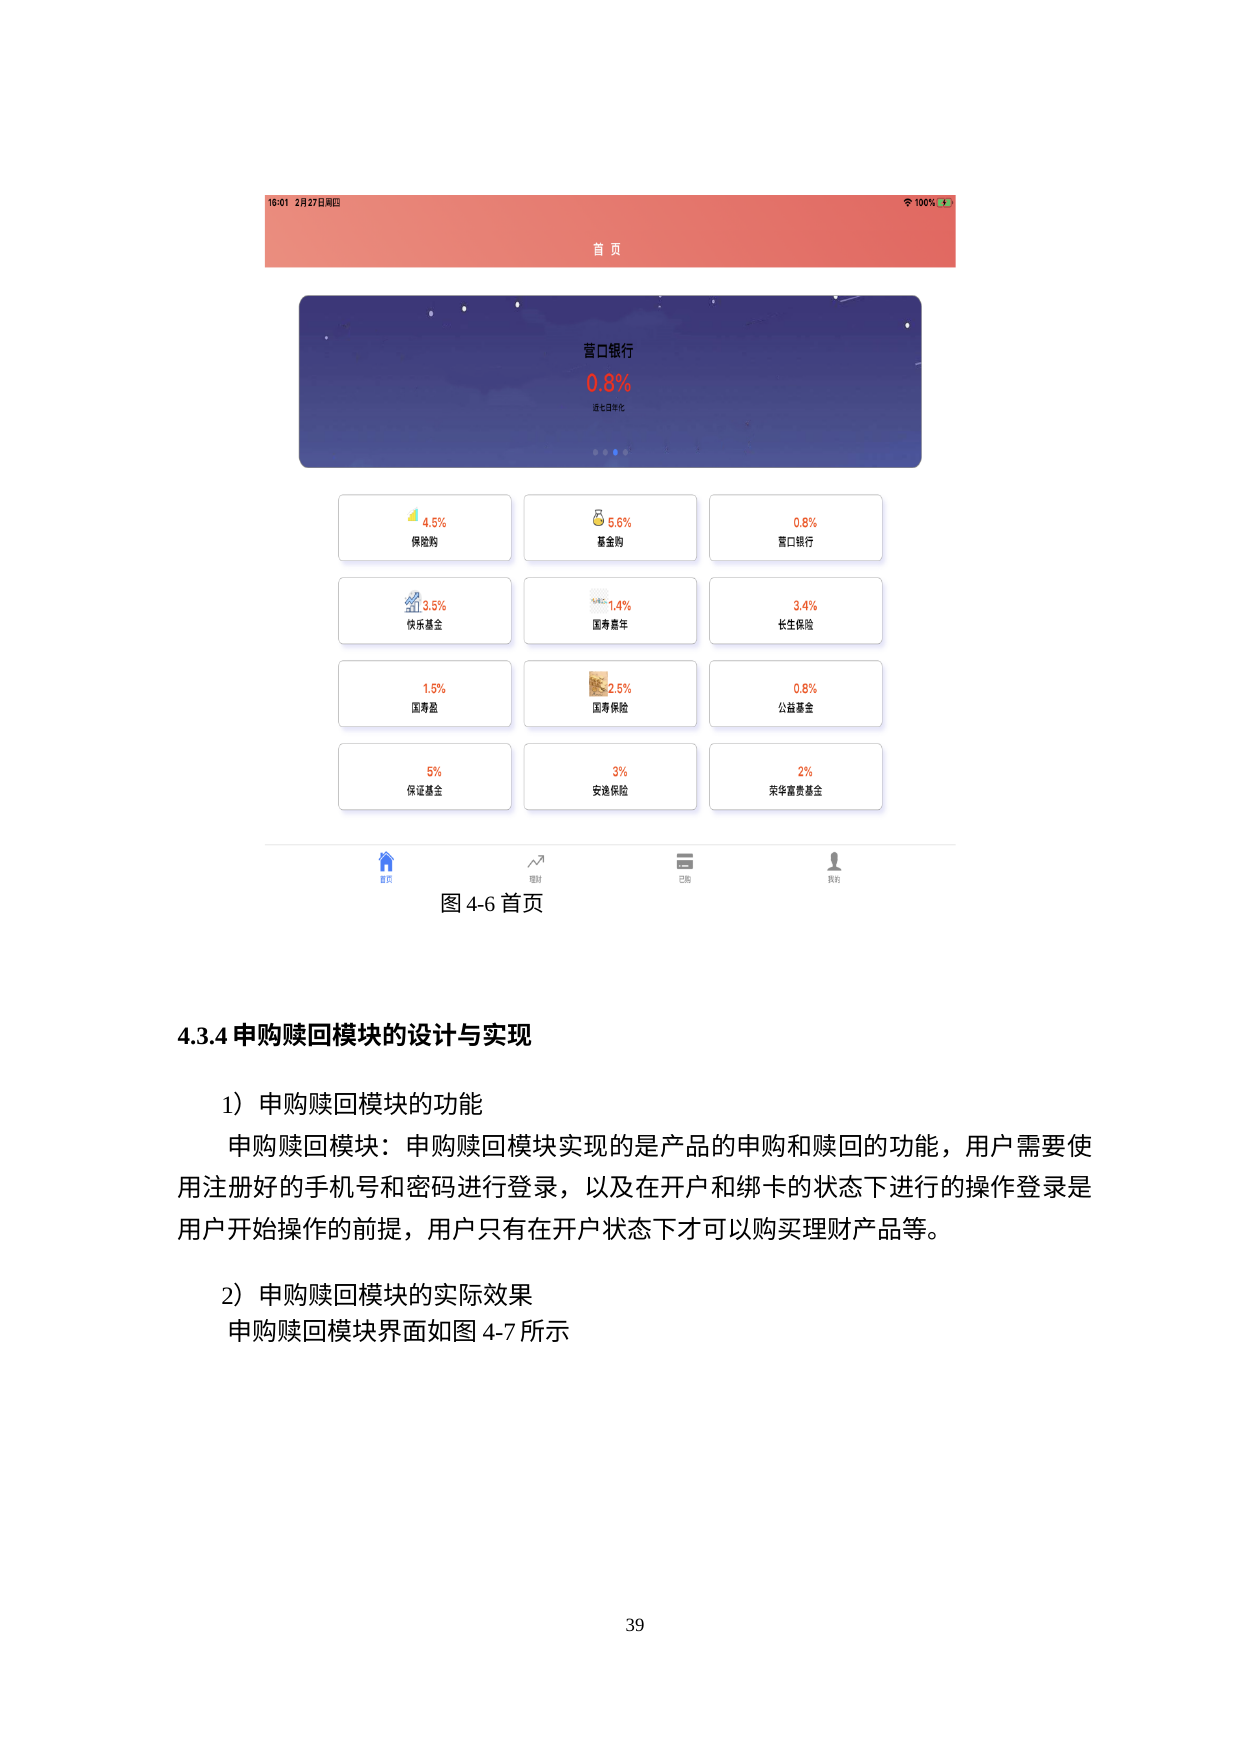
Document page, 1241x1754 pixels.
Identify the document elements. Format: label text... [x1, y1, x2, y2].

text 4.3.4申购赎回模块的设计与实现 [177, 1011, 1092, 1053]
text 申购赎回模块：申购赎回模块实现的是产品的申购和赎回的功能，用户需要使用注册好的手机号和密码进行登录，以及在开户和绑卡的状态下进行的操作登录是用户开始操作的前提，用户只有在开户状态下才可以购买理财产品等。 [177, 1122, 1092, 1247]
text 2）申购赎回模块的实际效果 [177, 1276, 1092, 1312]
text 申购赎回模块界面如图4-7所示 [177, 1312, 1092, 1348]
text 1）申购赎回模块的功能 [177, 1080, 1092, 1122]
text 图4-6 首页 [396, 886, 1092, 917]
picture [264, 195, 956, 886]
